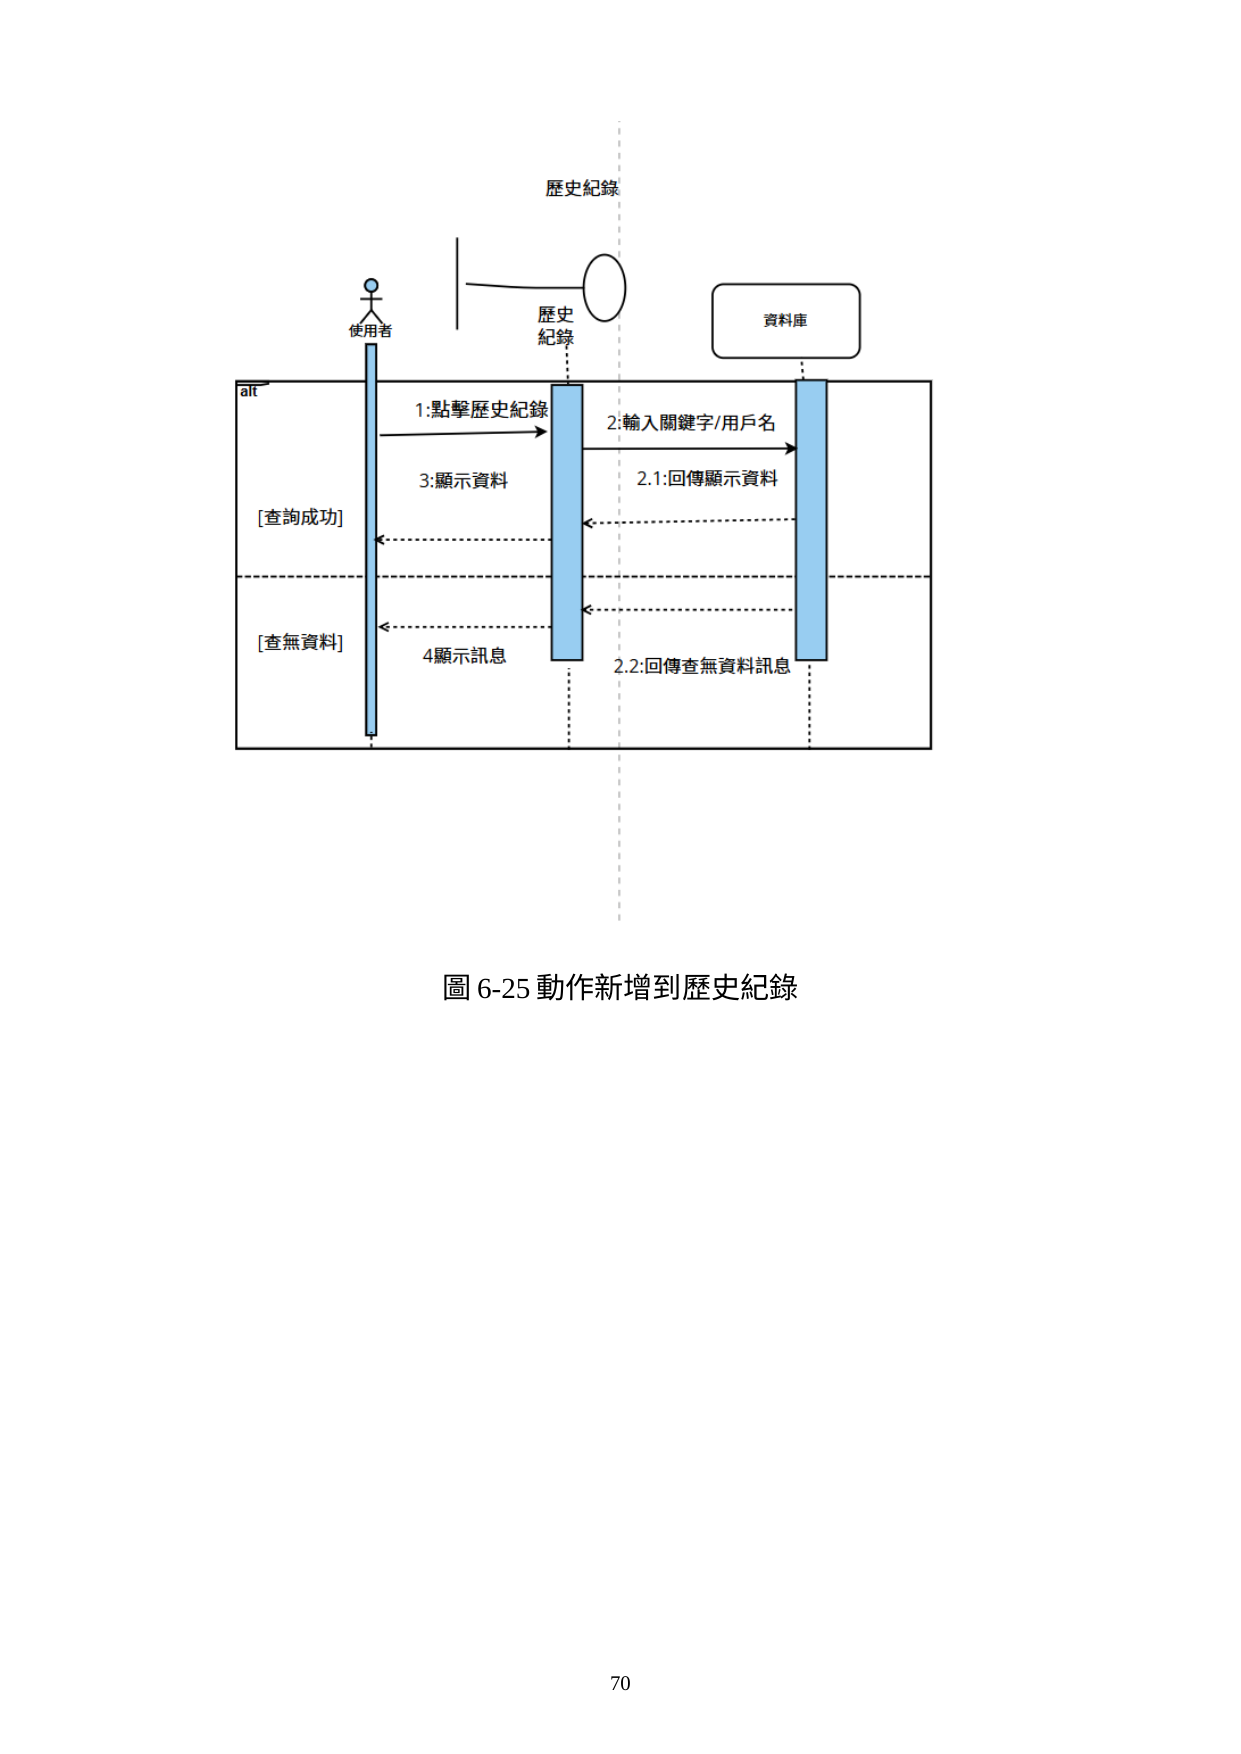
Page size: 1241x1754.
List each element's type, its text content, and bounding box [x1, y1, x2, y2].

picture [208, 121, 1032, 923]
text 圖6-25動作新增到歷史紀錄 [89, 948, 1152, 1023]
